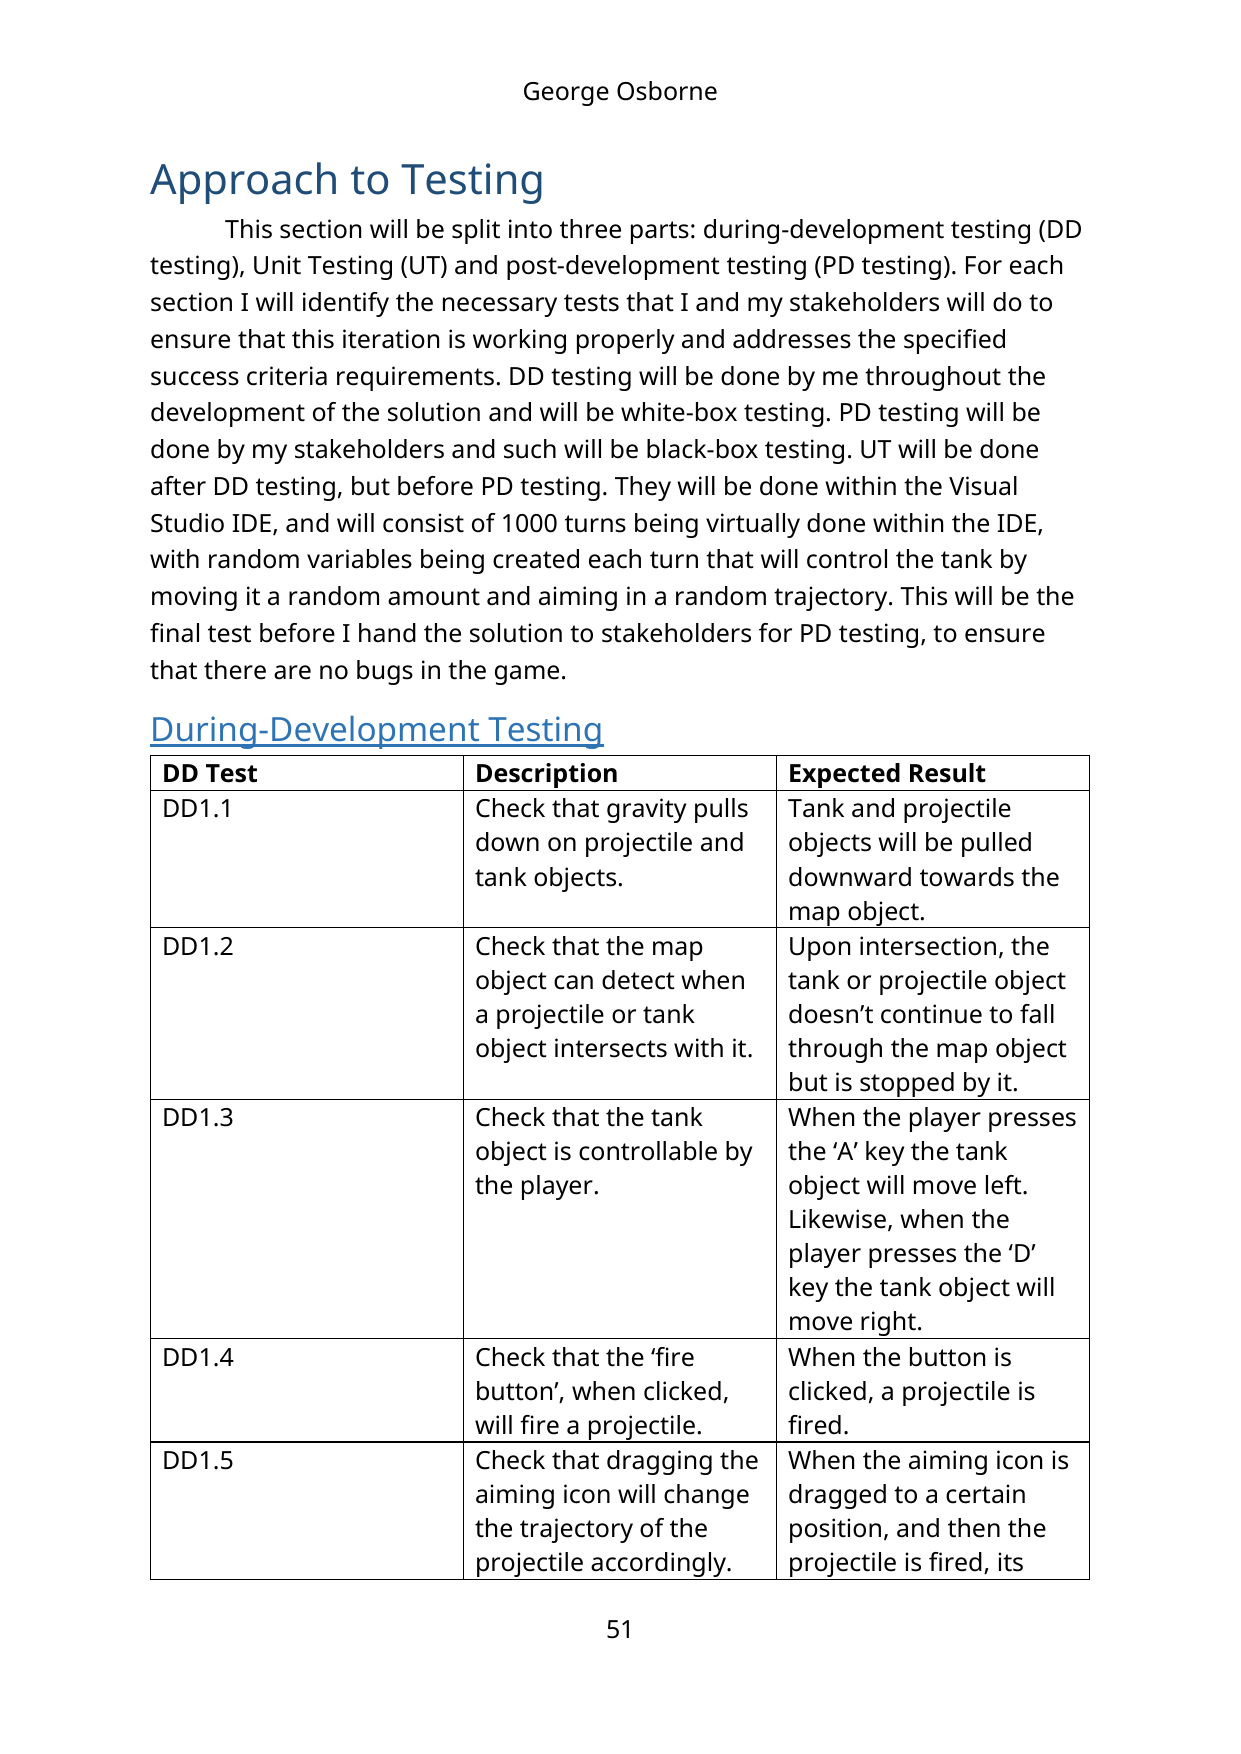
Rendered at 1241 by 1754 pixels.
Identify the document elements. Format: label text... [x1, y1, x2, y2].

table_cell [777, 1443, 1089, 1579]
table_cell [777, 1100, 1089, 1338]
text This section will be split into three parts: during-development testing (DD testing), Unit Testing (UT) and post-development testing (PD testing). For each section I will identify the necessary tests that I and my stakeholders will do to ensure that this iteration is working properly and addresses the specified success criteria requirements. DD testing will be done by me throughout the development of the solution and will be white-box testing. PD testing will be done by my stakeholders and such will be black-box testing. UT will be done after DD testing, but before PD testing. They will be done within the Visual Studio IDE, and will consist of 1000 turns being virtually done within the IDE, with random variables being created each turn that will control the tank by moving it a random amount and aiming in a random trajectory. This will be the final test before I hand the solution to stakeholders for PD testing, to ensure that there are no bugs in the game. [150, 211, 1090, 687]
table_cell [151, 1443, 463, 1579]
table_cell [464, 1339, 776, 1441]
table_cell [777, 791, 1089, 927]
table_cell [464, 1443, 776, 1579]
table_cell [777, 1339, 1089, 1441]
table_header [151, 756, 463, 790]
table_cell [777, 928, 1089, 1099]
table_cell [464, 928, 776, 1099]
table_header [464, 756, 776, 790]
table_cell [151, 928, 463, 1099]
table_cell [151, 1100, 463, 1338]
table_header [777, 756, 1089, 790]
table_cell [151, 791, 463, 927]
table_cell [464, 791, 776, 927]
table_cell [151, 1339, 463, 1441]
subtitle Approach to Testing [150, 150, 1090, 207]
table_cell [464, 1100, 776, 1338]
subtitle During-Development Testing [150, 706, 1090, 751]
